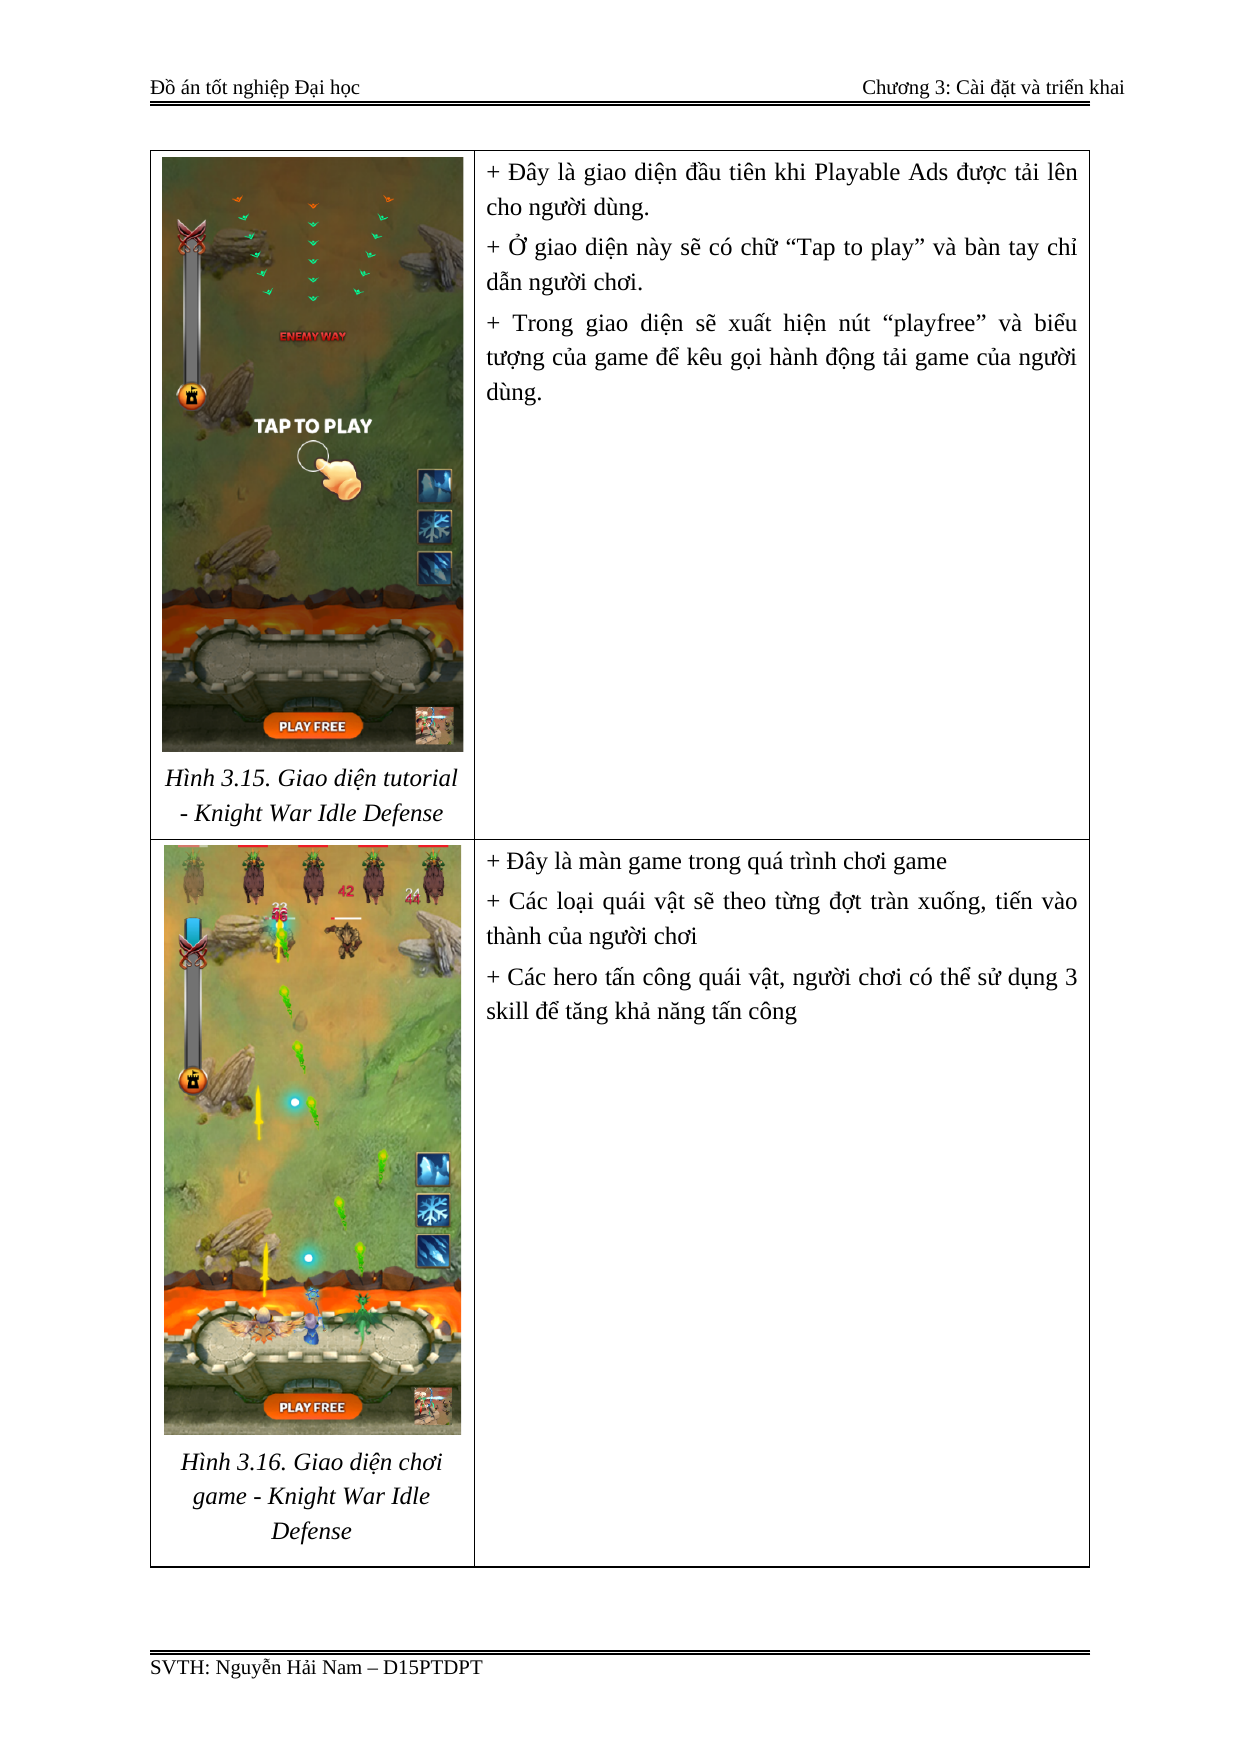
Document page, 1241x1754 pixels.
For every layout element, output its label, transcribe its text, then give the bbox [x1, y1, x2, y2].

table_header Hình 3.15. Giao diện tutorial - Knight War Idle Defense [151, 151, 474, 838]
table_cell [475, 840, 1089, 1566]
table_header + Đây là giao diện đầu tiên khi Playable Ads được tải lên cho người dùng. + Ở giao diện này sẽ có chữ “Tap to play” và bàn tay chỉ dẫn người chơi. + Trong giao diện sẽ xuất hiện nút “playfree” và biểu tượng của game để kêu gọi hành động tải game của người dùng. [475, 151, 1089, 838]
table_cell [151, 840, 474, 1566]
picture [164, 845, 462, 1435]
picture [162, 157, 464, 752]
